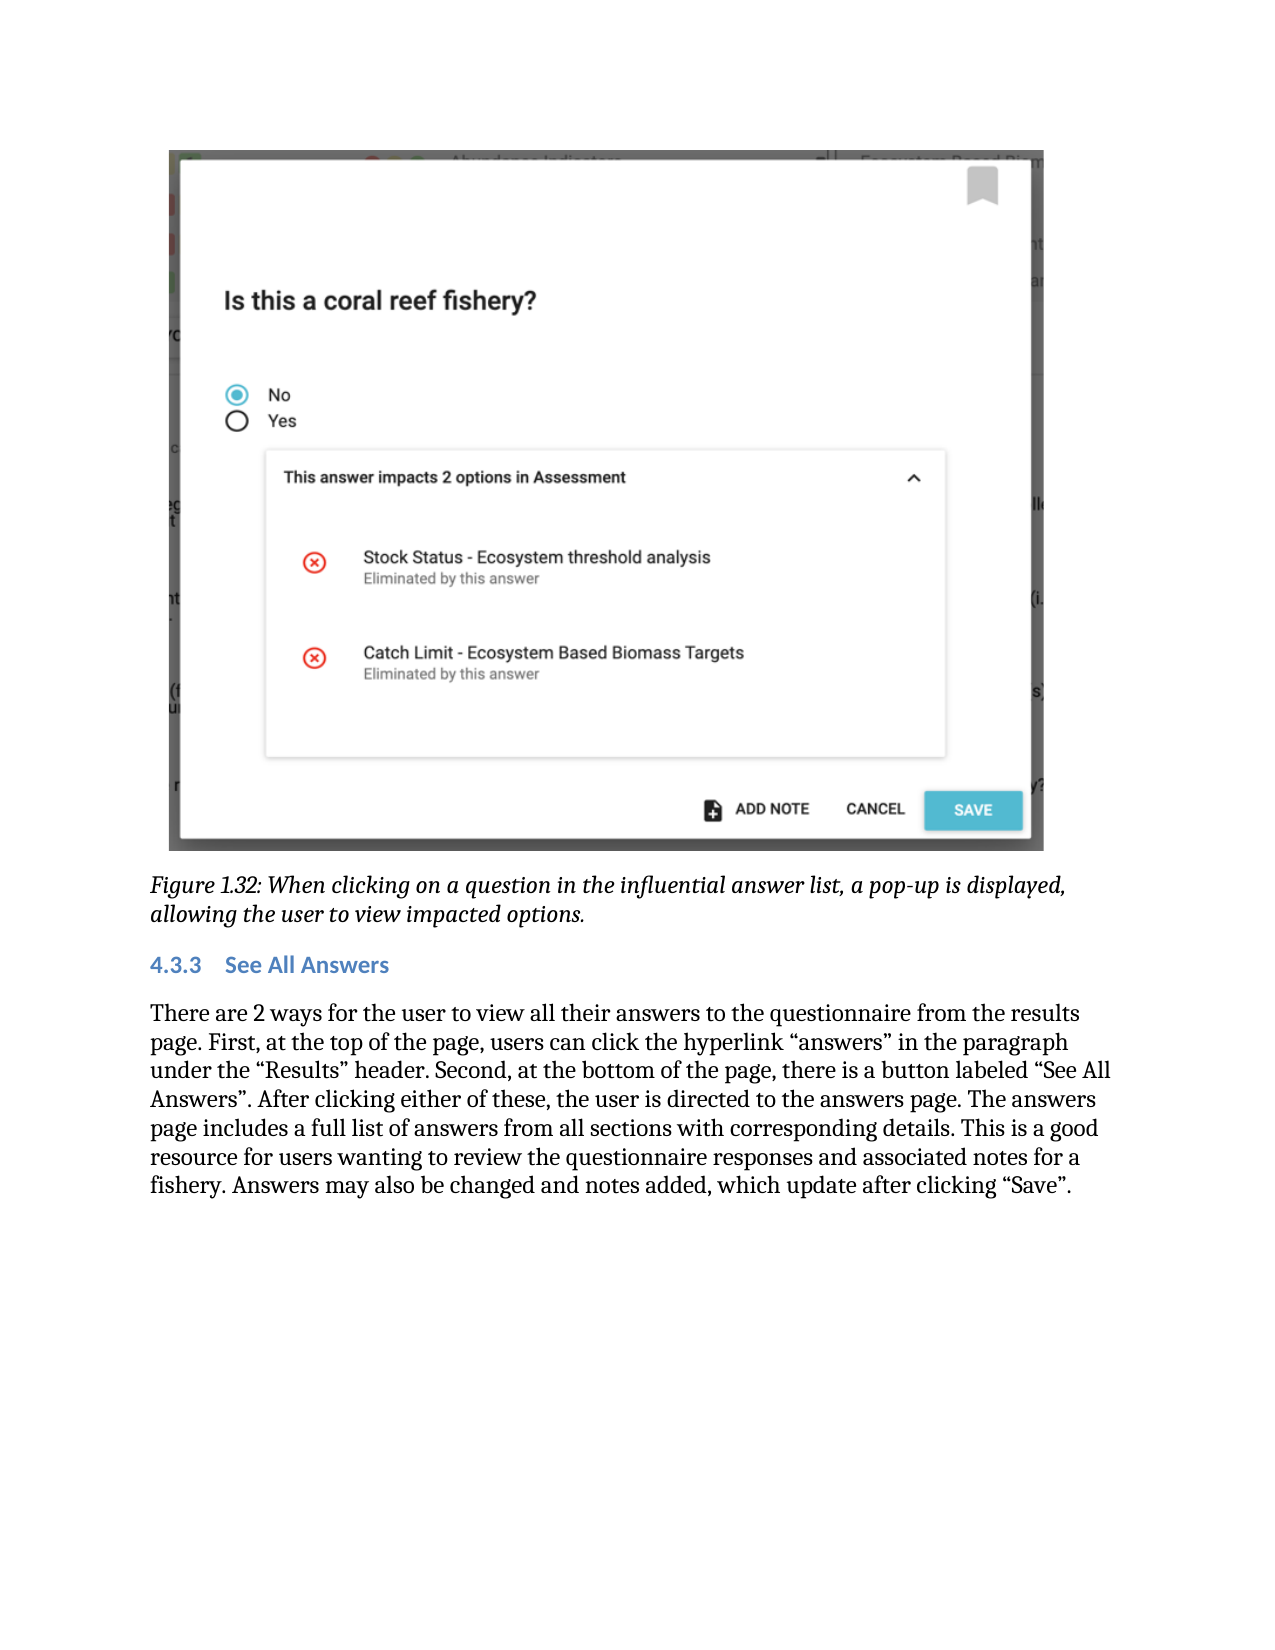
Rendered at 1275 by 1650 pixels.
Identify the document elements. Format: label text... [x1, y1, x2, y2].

picture [168, 150, 1044, 851]
text There are 2 ways for the user to view all their answers to the questionnaire from the results page. First, at the top of the page, users can click the hyperlink “answers” in the paragraph under the “Results” header. Second, at the bottom of the page, there is a button labeled “See All Answers”. After clicking either of these, the user is directed to the answers page. The answers page includes a full list of answers from all sections with corresponding details. This is a good resource for users wanting to review the questionnaire responses and associated notes for a fishery. Answers may also be changed and notes added, which update after clicking “Save”. [150, 999, 1125, 1200]
subtitle 4.3.3 See All Answers [150, 949, 1125, 980]
text Figure 1.32: When clicking on a question in the influential answer list, a pop-up is displayed, allowing the user to view impacted options. [150, 871, 1125, 929]
